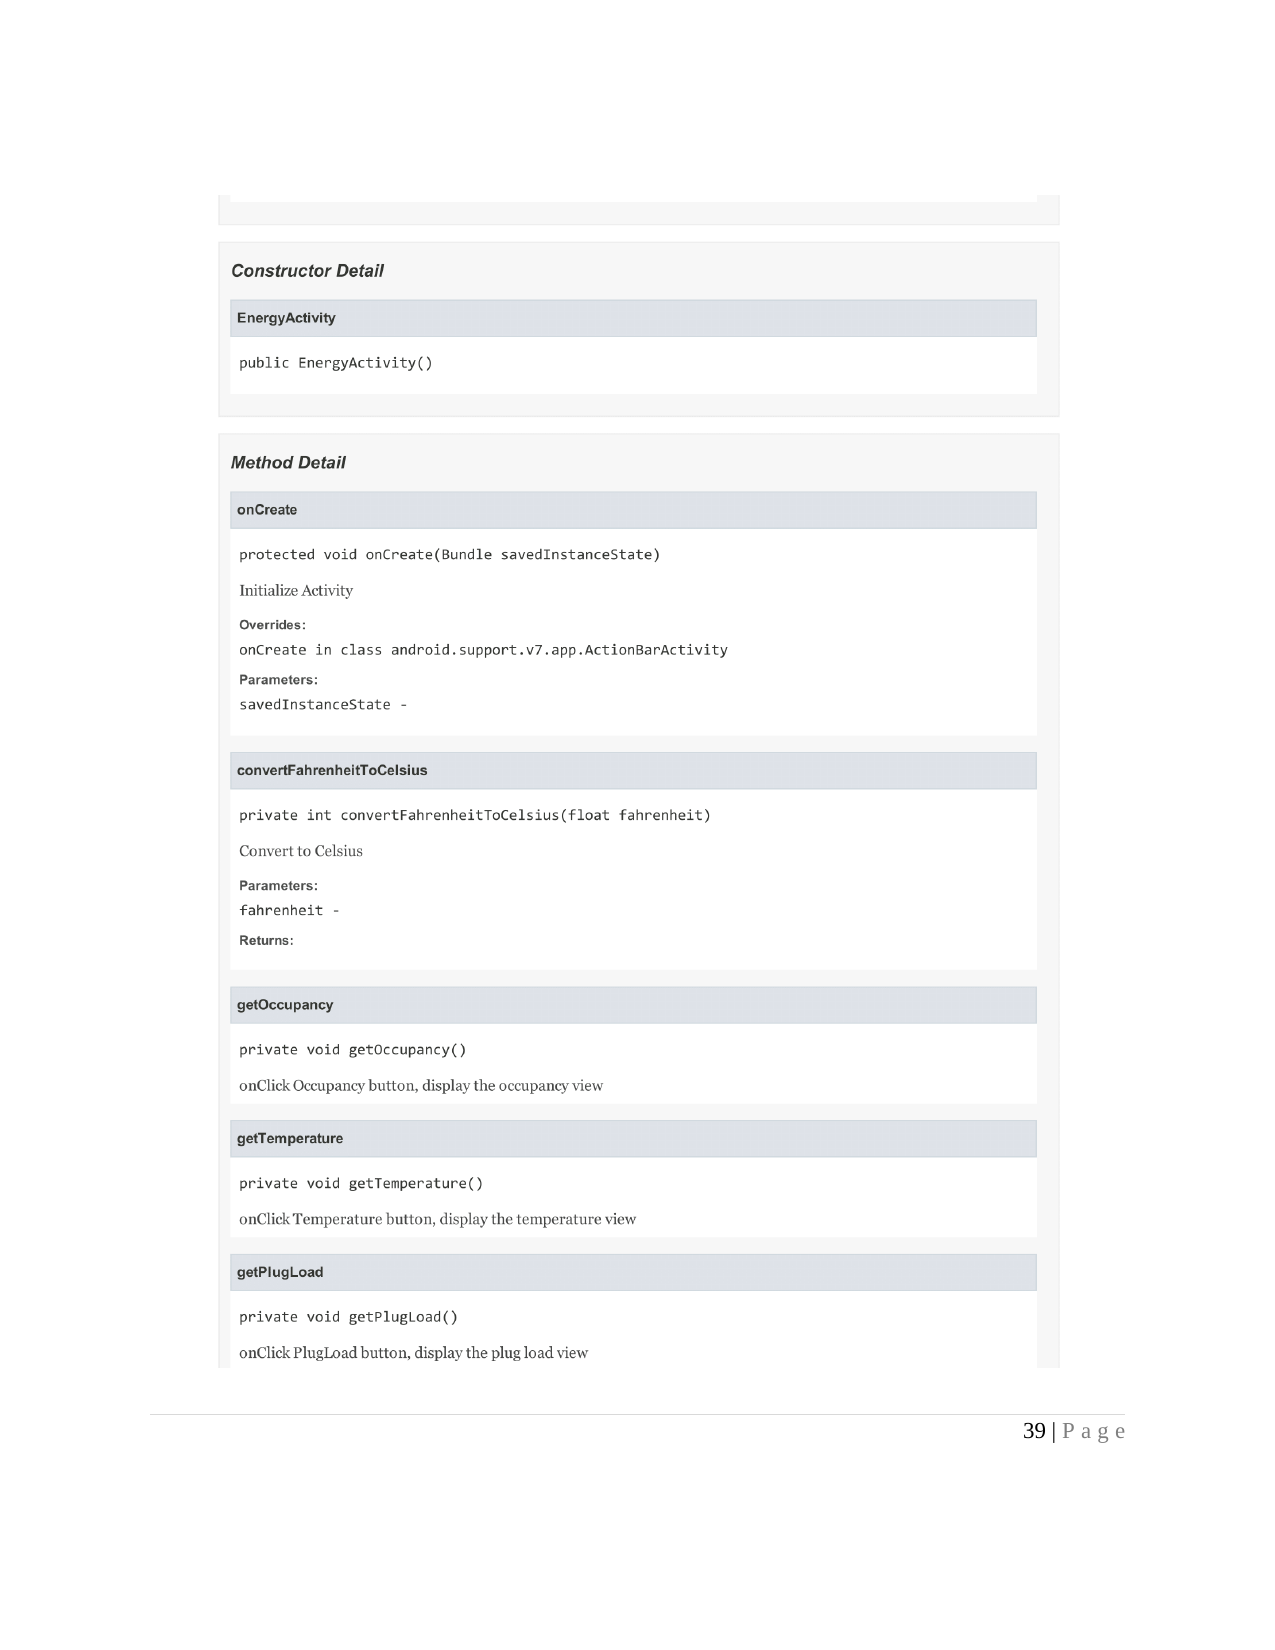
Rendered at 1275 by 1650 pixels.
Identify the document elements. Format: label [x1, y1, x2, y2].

picture [150, 150, 1125, 1412]
